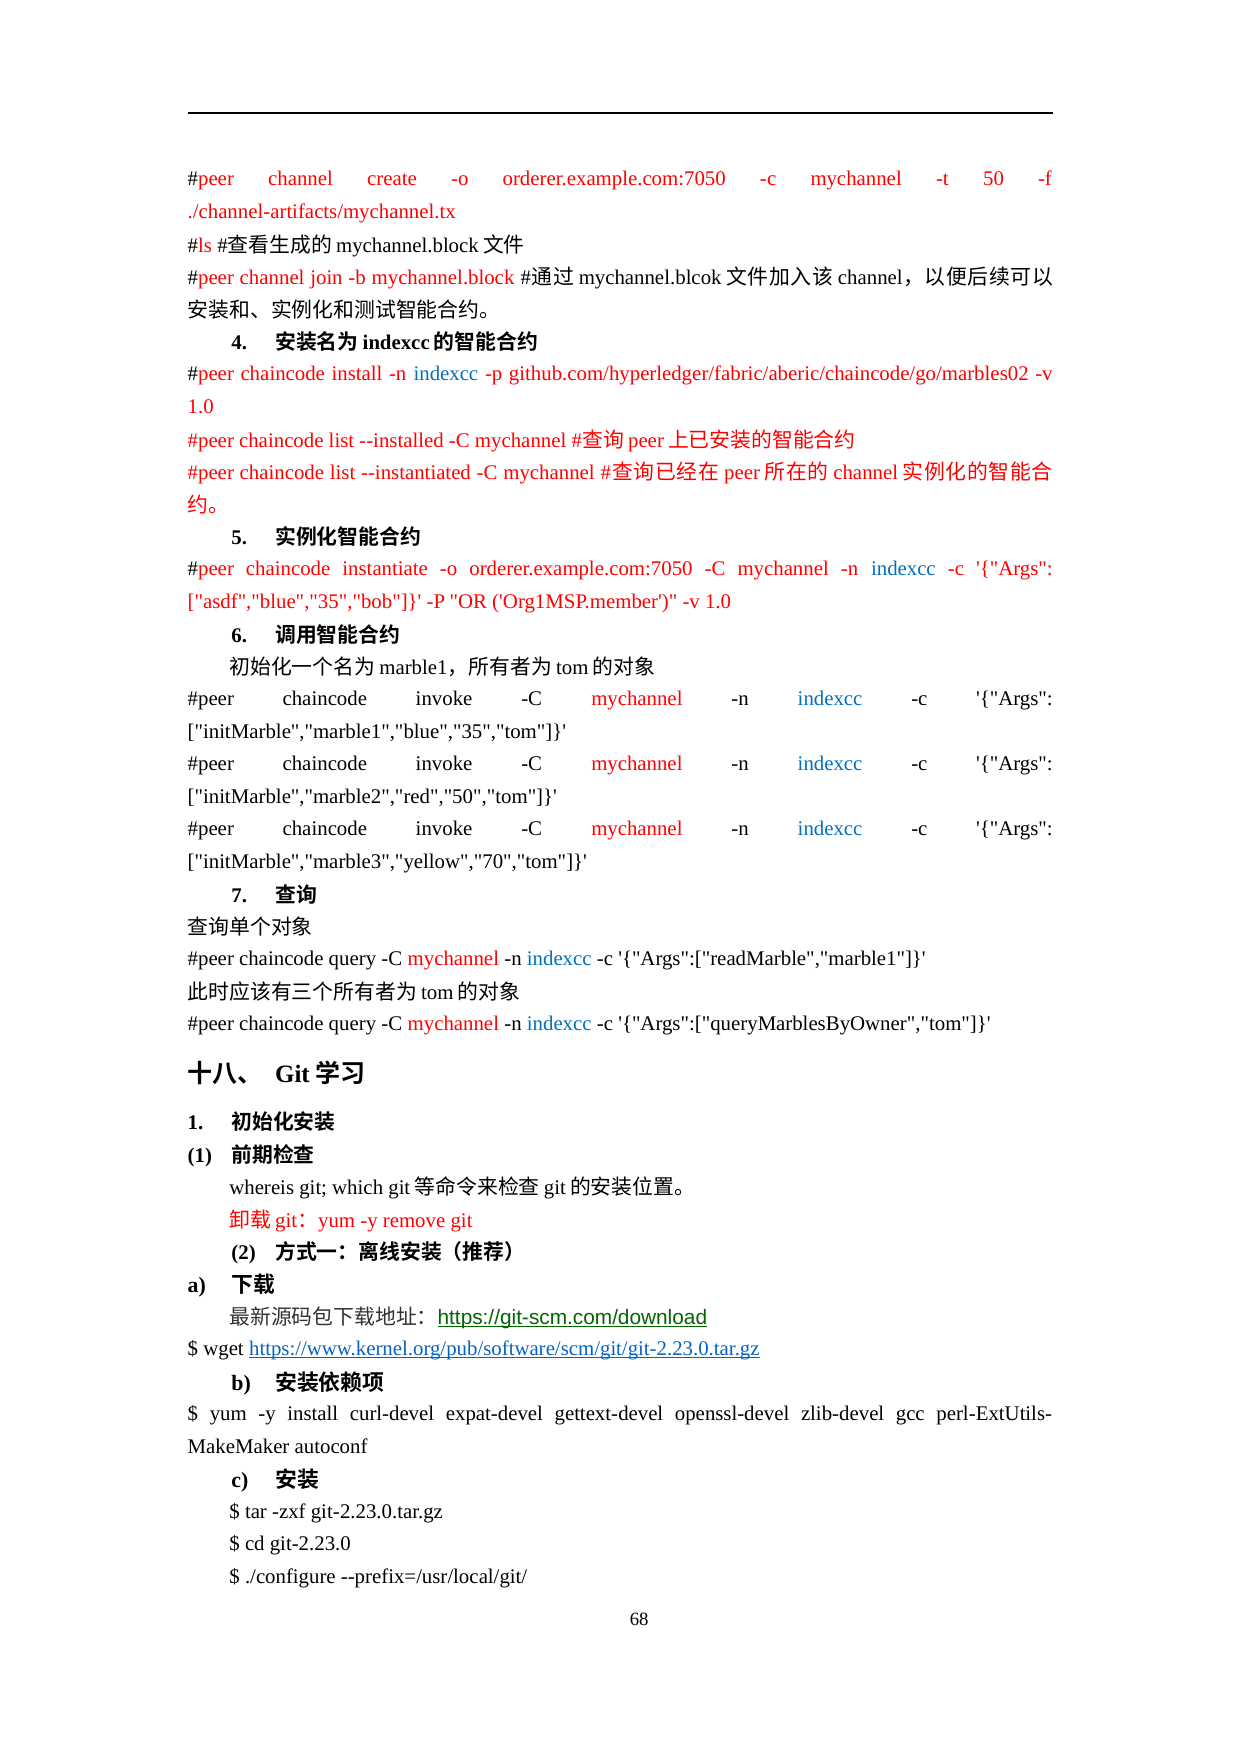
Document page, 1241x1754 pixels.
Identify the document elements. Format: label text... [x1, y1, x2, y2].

text #peer chaincode invoke -C mychannel -n indexcc -c '{"Args":["initMarble","marble3","yellow","70","tom"]}' [187, 812, 1053, 877]
text #peer chaincode list --installed -C mychannel #查询peer上已安装的智能合约 [187, 422, 1053, 454]
text #peer chaincode query -C mychannel -n indexcc -c '{"Args":["queryMarblesByOwner","tom"]}' [187, 1007, 1053, 1039]
text #peer channel create -o orderer.example.com:7050 -c mychannel -t 50 -f ./channel-artifacts/mychannel.tx [187, 162, 1053, 227]
text $ wget https://www.kernel.org/pub/software/scm/git/git-2.23.0.tar.gz [187, 1332, 1053, 1364]
text #peer chaincode instantiate -o orderer.example.com:7050 -C mychannel -n indexcc -c '{"Args":["asdf","blue","35","bob"]}' -P "OR ('Org1MSP.member')" -v 1.0 [187, 552, 1053, 617]
text 卸载git：yum -y remove git [187, 1202, 1053, 1234]
text #peer chaincode invoke -C mychannel -n indexcc -c '{"Args":["initMarble","marble2","red","50","tom"]}' [187, 747, 1053, 812]
subtitle 初始化安装 [187, 1104, 1053, 1137]
text #peer chaincode list --instantiated -C mychannel #查询已经在peer所在的channel实例化的智能合约。 [187, 454, 1053, 519]
text #peer channel join -b mychannel.block #通过mychannel.blcok文件加入该channel，以便后续可以安装和、实例化和测试智能合约。 [187, 259, 1053, 324]
text 此时应该有三个所有者为tom的对象 [187, 974, 1053, 1007]
subtitle 安装名为indexcc的智能合约 [231, 324, 1053, 357]
subtitle 前期检查 [187, 1137, 1053, 1169]
text 最新源码包下载地址：https://git-scm.com/download [187, 1299, 1053, 1332]
text $ tar -zxf git-2.23.0.tar.gz [187, 1494, 1053, 1527]
subtitle 方式一：离线安装（推荐） [231, 1234, 1053, 1267]
subtitle 安装 [231, 1462, 1053, 1494]
text 查询单个对象 [187, 909, 1053, 942]
subtitle 安装依赖项 [231, 1364, 1053, 1397]
text $ cd git-2.23.0 [187, 1527, 1053, 1559]
subtitle 实例化智能合约 [231, 519, 1053, 552]
subtitle 下载 [187, 1267, 1053, 1299]
text #ls #查看生成的mychannel.block文件 [187, 227, 1053, 259]
text #peer chaincode invoke -C mychannel -n indexcc -c '{"Args":["initMarble","marble1","blue","35","tom"]}' [187, 682, 1053, 747]
text #peer chaincode install -n indexcc -p github.com/hyperledger/fabric/aberic/chaincode/go/marbles02 -v 1.0 [187, 357, 1053, 422]
text #peer chaincode query -C mychannel -n indexcc -c '{"Args":["readMarble","marble1"]}' [187, 942, 1053, 974]
subtitle Git学习 [187, 1039, 1053, 1104]
text 初始化一个名为marble1，所有者为tom的对象 [187, 649, 1053, 682]
subtitle 查询 [231, 877, 1053, 909]
subtitle 调用智能合约 [231, 617, 1053, 649]
text whereis git; which git等命令来检查git的安装位置。 [187, 1169, 1053, 1202]
text $ ./configure --prefix=/usr/local/git/ [187, 1559, 1053, 1592]
text $ yum -y install curl-devel expat-devel gettext-devel openssl-devel zlib-devel gcc perl-ExtUtils-MakeMaker autoconf [187, 1397, 1053, 1462]
